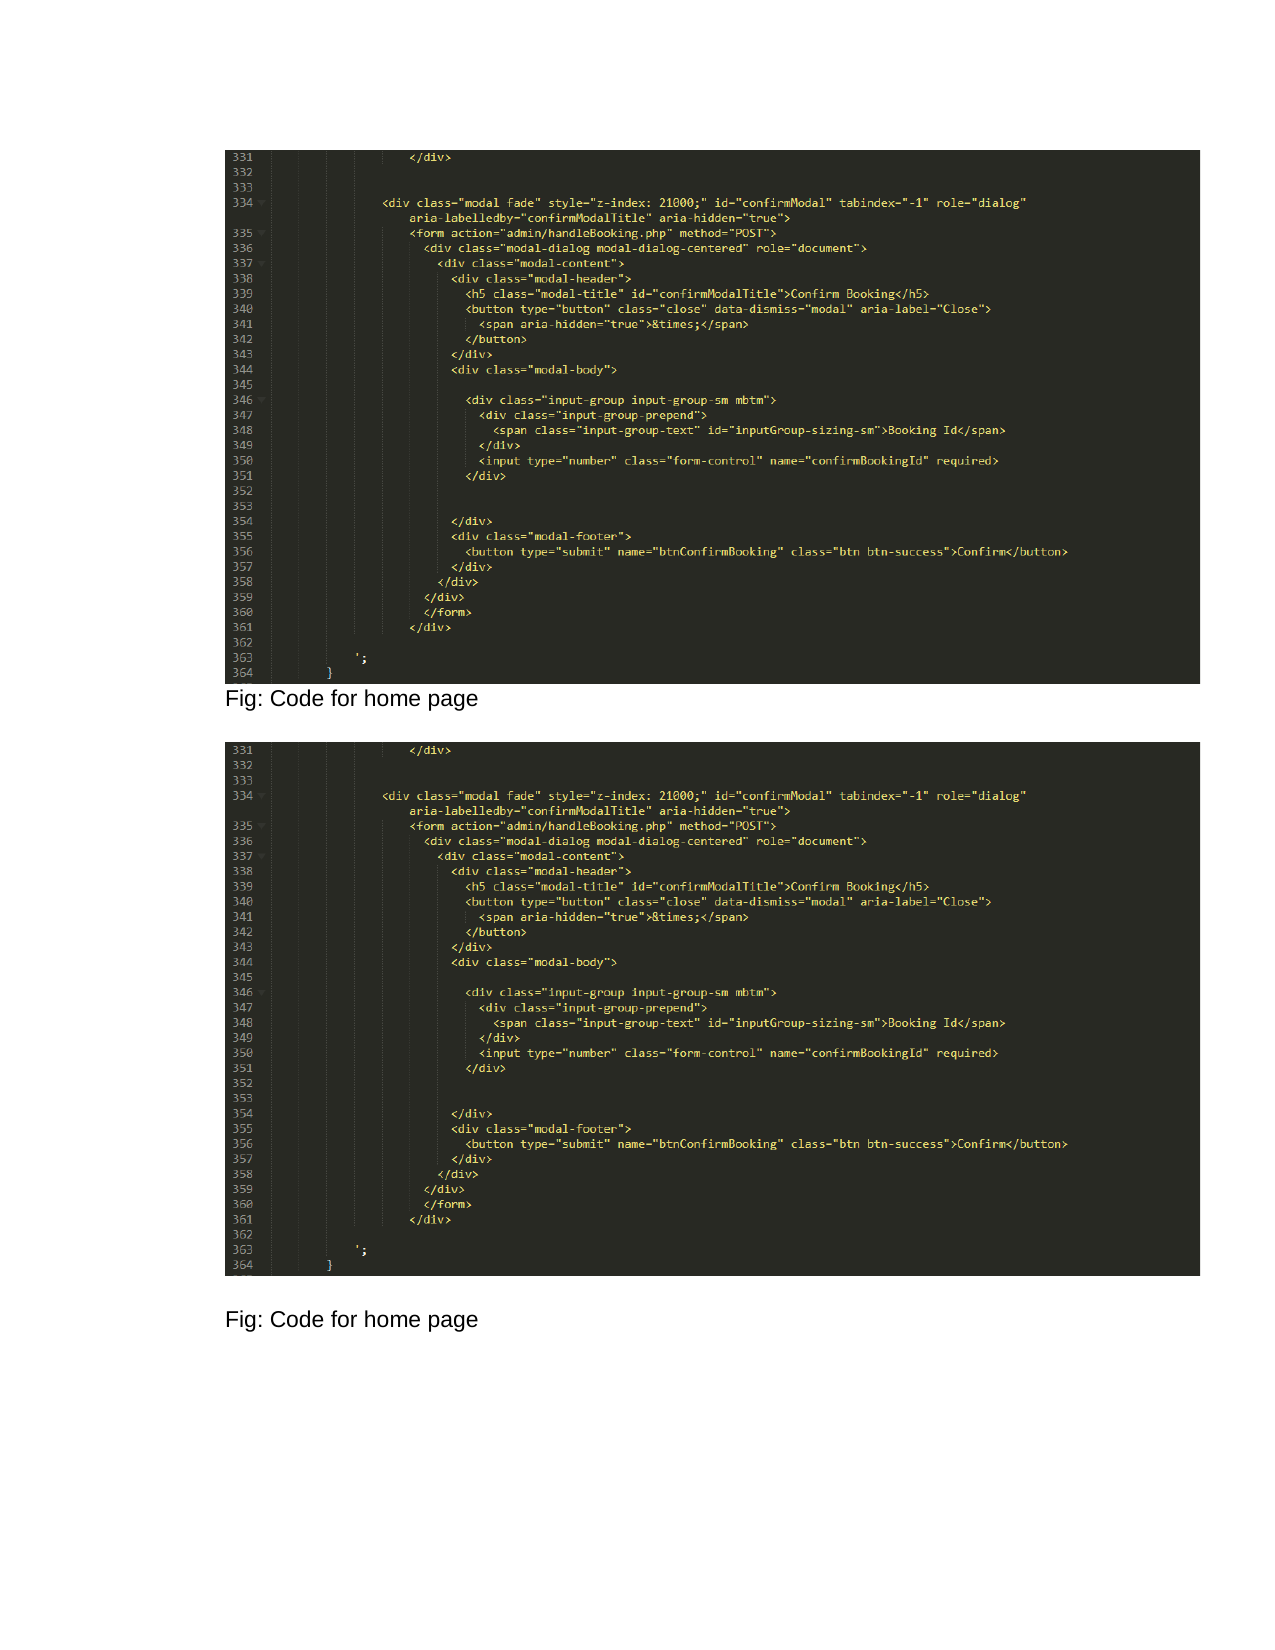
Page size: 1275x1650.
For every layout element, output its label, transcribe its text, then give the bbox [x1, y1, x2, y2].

list Fig: Code for home page [225, 1306, 1125, 1332]
picture [225, 150, 1200, 684]
list Fig: Code for home page [225, 685, 1125, 712]
picture [225, 742, 1200, 1276]
